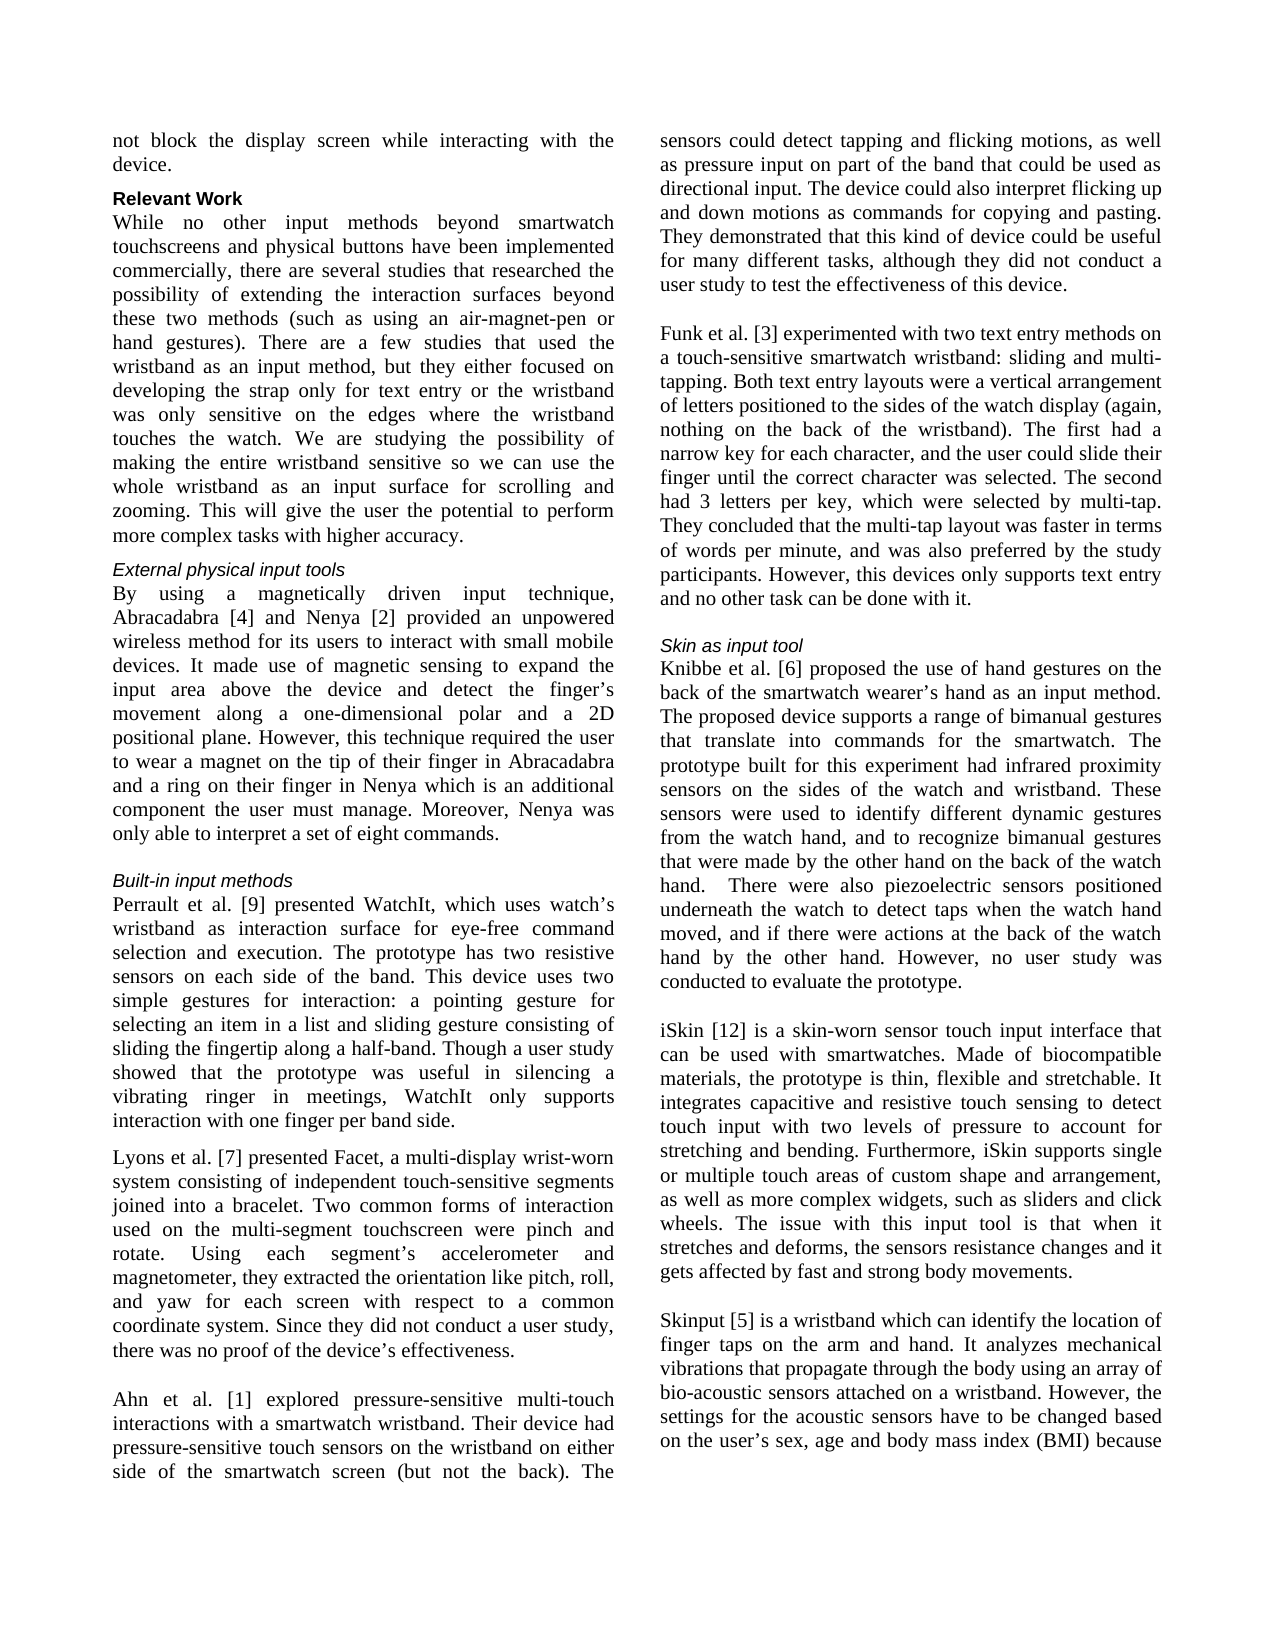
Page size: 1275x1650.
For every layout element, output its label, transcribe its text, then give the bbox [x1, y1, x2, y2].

text Funk et al. [3] experimented with two text entry methods on a touch-sensitive smartwatch wristband: sliding and multi-tapping. Both text entry layouts were a vertical arrangement of letters positioned to the sides of the watch display (again, nothing on the back of the wristband). The first had a narrow key for each character, and the user could slide their finger until the correct character was selected. The second had 3 letters per key, which were selected by multi-tap. They concluded that the multi-tap layout was faster in terms of words per minute, and was also preferred by the study participants. However, this devices only supports text entry and no other task can be done with it. [660, 321, 1162, 610]
text Ahn et al. [1] explored pressure-sensitive multi-touch interactions with a smartwatch wristband. Their device had pressure-sensitive touch sensors on the wristband on either side of the smartwatch screen (but not the back). The sensors could detect tapping and flicking motions, as well as pressure input on part of the band that could be used as directional input. The device could also interpret flicking up and down motions as commands for copying and pasting. They demonstrated that this kind of device could be useful for many different tasks, although they did not conduct a user study to test the effectiveness of this device. [112, 1387, 615, 1483]
subtitle Built-in input methods [112, 870, 615, 892]
text Ahn et al. [1] explored pressure-sensitive multi-touch interactions with a smartwatch wristband. Their device had pressure-sensitive touch sensors on the wristband on either side of the smartwatch screen (but not the back). The sensors could detect tapping and flicking motions, as well as pressure input on part of the band that could be used as directional input. The device could also interpret flicking up and down motions as commands for copying and pasting. They demonstrated that this kind of device could be useful for many different tasks, although they did not conduct a user study to test the effectiveness of this device. [660, 127, 1162, 296]
text While no other input methods beyond smartwatch touchscreens and physical buttons have been implemented commercially, there are several studies that researched the possibility of extending the interaction surfaces beyond these two methods (such as using an air-magnet-pen or hand gestures). There are a few studies that used the wristband as an input method, but they either focused on developing the strap only for text entry or the wristband was only sensitive on the edges where the wristband touches the watch. We are studying the possibility of making the entire wristband sensitive so we can use the whole wristband as an input surface for scrolling and zooming. This will give the user the potential to perform more complex tasks with higher accuracy. [112, 210, 615, 547]
subtitle External physical input tools [112, 559, 615, 581]
text Lyons et al. [7] presented Facet, a multi-display wrist-worn system consisting of independent touch-sensitive segments joined into a bracelet. Two common forms of interaction used on the multi-segment touchscreen were pinch and rotate. Using each segment’s accelerometer and magnetometer, they extracted the orientation like pitch, roll, and yaw for each screen with respect to a common coordinate system. Since they did not conduct a user study, there was no proof of the device’s effectiveness. [112, 1145, 615, 1362]
subtitle Relevant Work [112, 188, 615, 210]
text iSkin [12] is a skin-worn sensor touch input interface that can be used with smartwatches. Made of biocompatible materials, the prototype is thin, flexible and stretchable. It integrates capacitive and resistive touch sensing to detect touch input with two levels of pressure to account for stretching and bending. Furthermore, iSkin supports single or multiple touch areas of custom shape and arrangement, as well as more complex widgets, such as sliders and click wheels. The issue with this input tool is that when it stretches and deforms, the sensors resistance changes and it gets affected by fast and strong body movements. [660, 1018, 1162, 1283]
subtitle Skin as input tool [660, 635, 1162, 656]
text Knibbe et al. [6] proposed the use of hand gestures on the back of the smartwatch wearer’s hand as an input method. The proposed device supports a range of bimanual gestures that translate into commands for the smartwatch. The prototype built for this experiment had infrared proximity sensors on the sides of the watch and wristband. These sensors were used to identify different dynamic gestures from the watch hand, and to recognize bimanual gestures that were made by the other hand on the back of the watch hand. There were also piezoelectric sensors positioned underneath the watch to detect taps when the watch hand moved, and if there were actions at the back of the watch hand by the other hand. However, no user study was conducted to evaluate the prototype. [660, 656, 1162, 993]
text Perrault et al. [9] presented WatchIt, which uses watch’s wristband as interaction surface for eye-free command selection and execution. The prototype has two resistive sensors on each side of the band. This device uses two simple gestures for interaction: a pointing gesture for selecting an item in a list and sliding gesture consisting of sliding the fingertip along a half-band. Though a user study showed that the prototype was useful in silencing a vibrating ringer in meetings, WatchIt only supports interaction with one finger per band side. [112, 892, 615, 1132]
text By using a magnetically driven input technique, Abracadabra [4] and Nenya [2] provided an unpowered wireless method for its users to interact with small mobile devices. It made use of magnetic sensing to expand the input area above the device and detect the finger’s movement along a one-dimensional polar and a 2D positional plane. However, this technique required the user to wear a magnet on the tip of their finger in Abracadabra and a ring on their finger in Nenya which is an additional component the user must manage. Moreover, Nenya was only able to interpret a set of eight commands. [112, 581, 615, 845]
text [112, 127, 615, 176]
